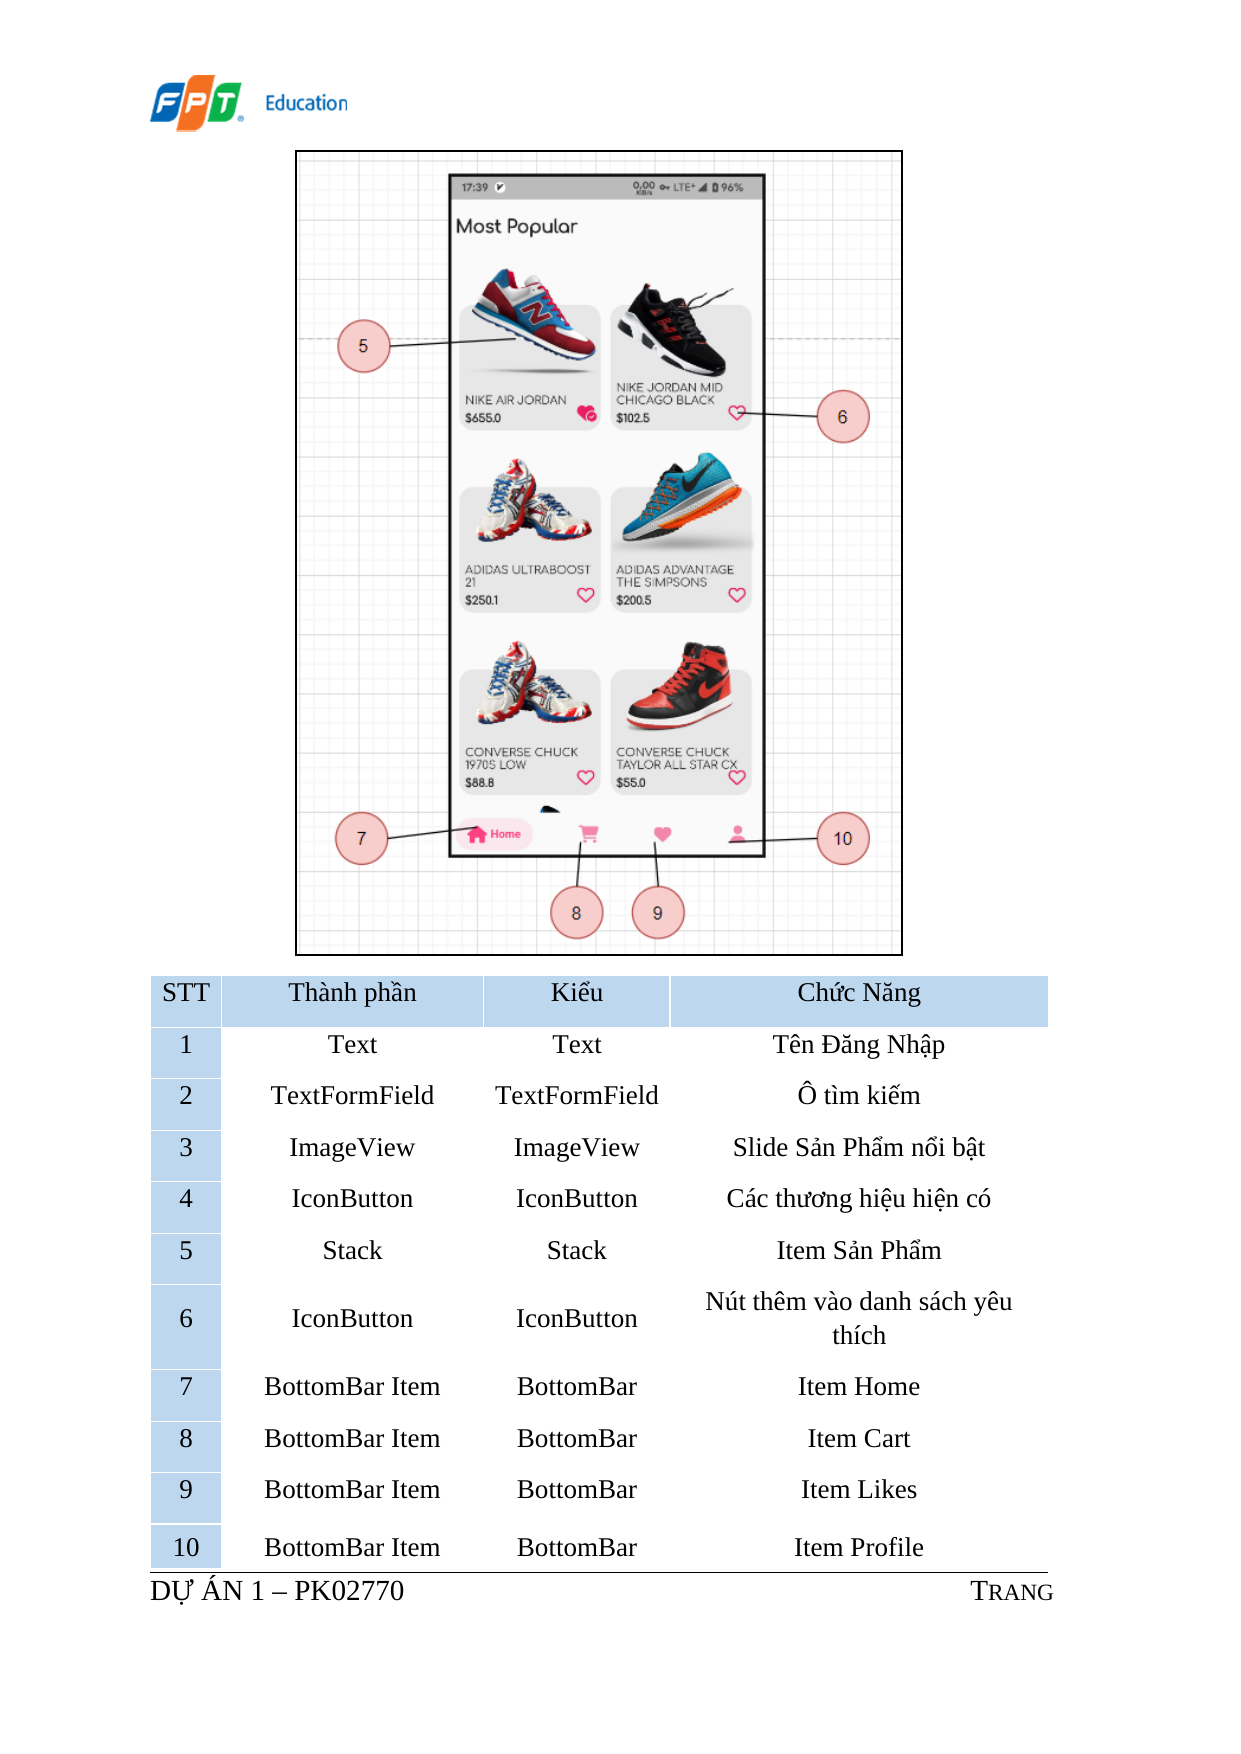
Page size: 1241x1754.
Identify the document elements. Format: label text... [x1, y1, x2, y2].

table_cell BottomBar Item [222, 1370, 483, 1421]
table_cell Slide Sản Phẩm nổi bật [671, 1131, 1048, 1181]
table_header Thành phần [222, 976, 483, 1027]
table_header STT [151, 976, 221, 1027]
table_cell Các thương hiệu hiện có [671, 1182, 1048, 1233]
table_cell Text [484, 1028, 669, 1078]
table_cell 5 [151, 1234, 221, 1284]
table_cell 9 [151, 1473, 221, 1523]
table_cell Item Home [671, 1370, 1048, 1421]
table_cell BottomBar [484, 1422, 669, 1472]
table_cell 2 [151, 1079, 221, 1130]
table_cell Tên Đăng Nhập [671, 1028, 1048, 1078]
picture [150, 75, 347, 132]
table_cell IconButton [484, 1285, 669, 1369]
table_cell BottomBar Item [222, 1525, 483, 1568]
table_cell Stack [484, 1234, 669, 1284]
table_cell Text [222, 1028, 483, 1078]
table_cell TextFormField [484, 1079, 669, 1130]
table_cell 8 [151, 1422, 221, 1472]
table_cell 6 [151, 1285, 221, 1369]
table_cell Item Cart [671, 1422, 1048, 1472]
table_cell ImageView [484, 1131, 669, 1181]
table_cell BottomBar Item [222, 1422, 483, 1472]
table_cell IconButton [484, 1182, 669, 1233]
table_cell IconButton [222, 1285, 483, 1369]
table_cell IconButton [222, 1182, 483, 1233]
table_cell BottomBar [484, 1370, 669, 1421]
table_cell 1 [151, 1028, 221, 1078]
table_cell ImageView [222, 1131, 483, 1181]
table_cell Item Profile [671, 1525, 1048, 1568]
table_cell TextFormField [222, 1079, 483, 1130]
table_cell Item Sản Phẩm [671, 1234, 1048, 1284]
table_cell Nút thêm vào danh sách yêu thích [671, 1285, 1048, 1369]
table_header Kiểu [484, 976, 669, 1027]
table_cell BottomBar [484, 1473, 669, 1523]
picture [297, 152, 901, 954]
table_cell Ô tìm kiếm [671, 1079, 1048, 1130]
table_cell Stack [222, 1234, 483, 1284]
table_cell Item Likes [671, 1473, 1048, 1523]
table_header Chức Năng [671, 976, 1048, 1027]
table_cell BottomBar Item [222, 1473, 483, 1523]
table_cell 3 [151, 1131, 221, 1181]
table_cell 7 [151, 1370, 221, 1421]
table_cell BottomBar [484, 1525, 669, 1568]
table_cell 4 [151, 1182, 221, 1233]
table_cell 10 [151, 1525, 221, 1568]
